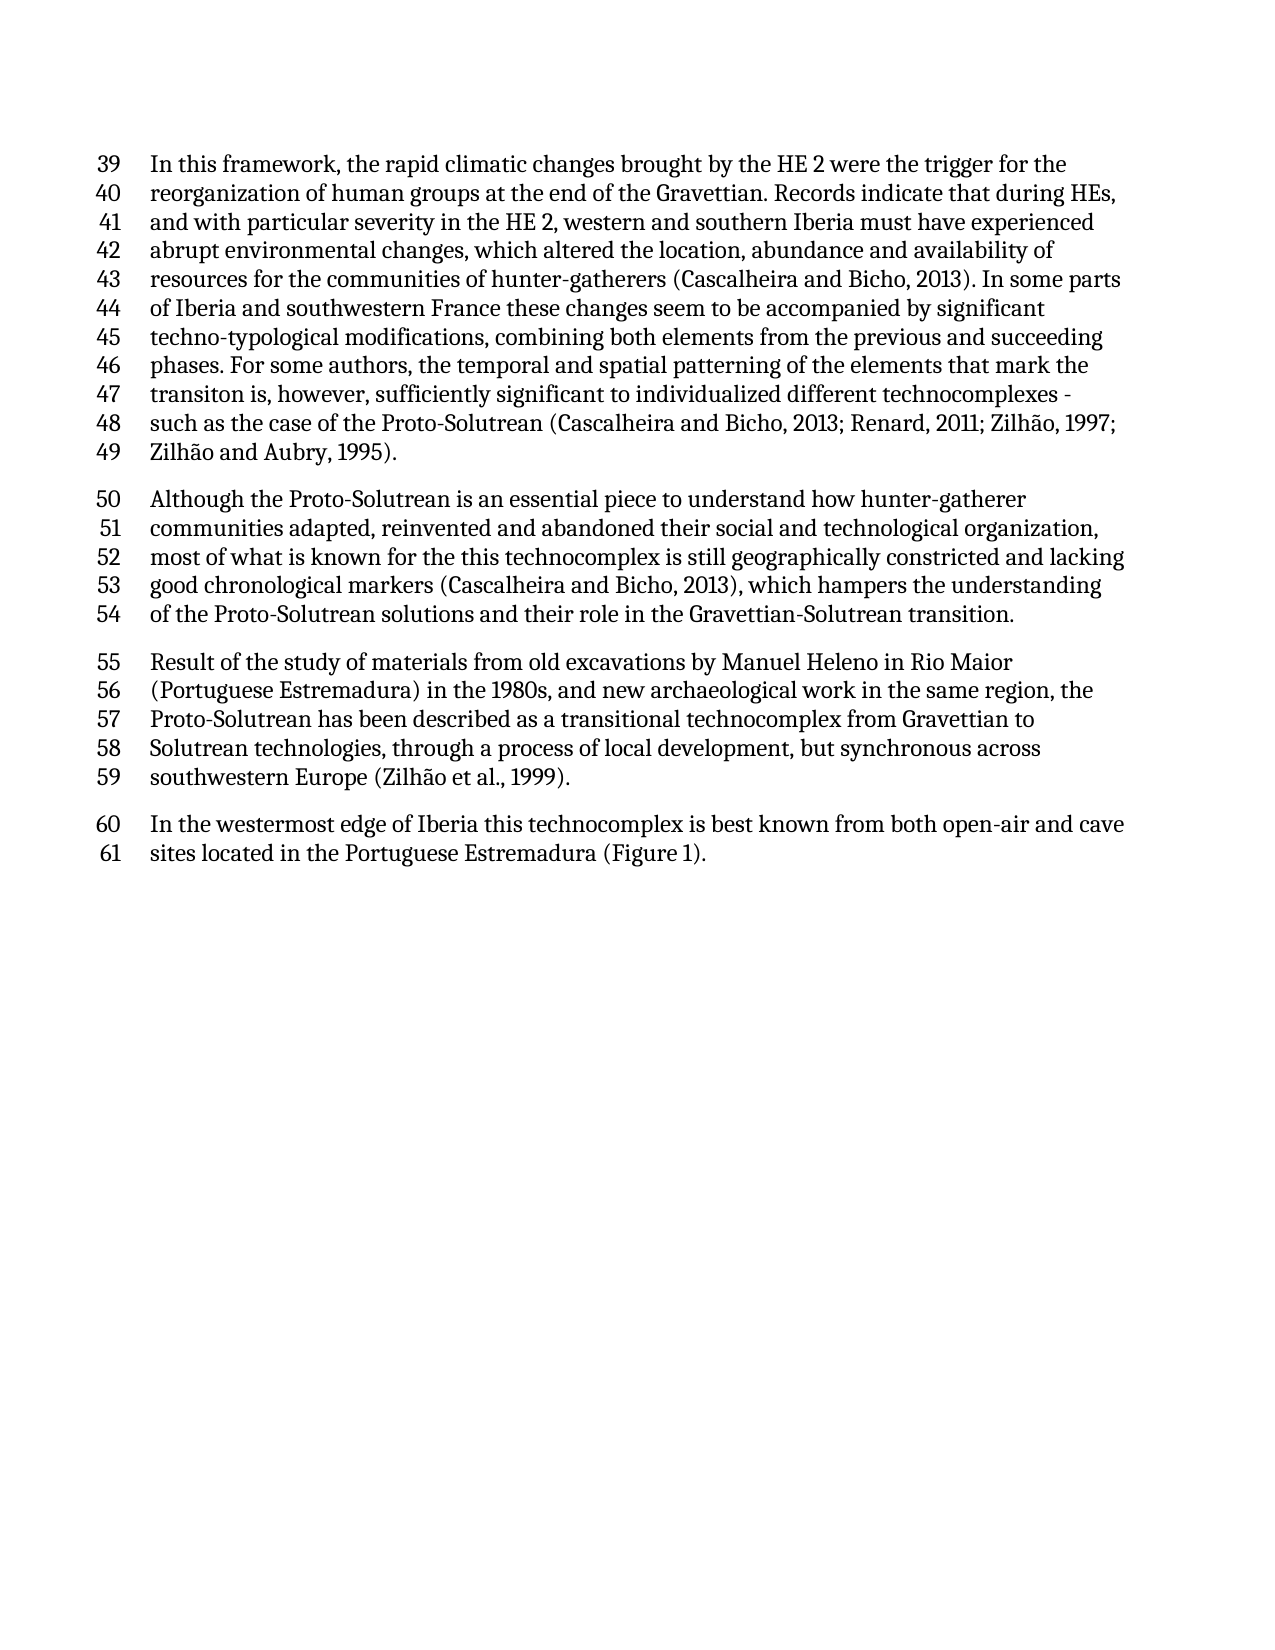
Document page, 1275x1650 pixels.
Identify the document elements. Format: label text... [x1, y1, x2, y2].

text Result of the study of materials from old excavations by Manuel Heleno in Rio Maior (Portuguese Estremadura) in the 1980s, and new archaeological work in the same region, the Proto-Solutrean has been described as a transitional technocomplex from Gravettian to Solutrean technologies, through a process of local development, but synchronous across southwestern Europe (Zilhão et al., 1999). [150, 647, 1125, 791]
text Although the Proto-Solutrean is an essential piece to understand how hunter-gatherer communities adapted, reinvented and abandoned their social and technological organization, most of what is known for the this technocomplex is still geographically constricted and lacking good chronological markers (Cascalheira and Bicho, 2013), which hampers the understanding of the Proto-Solutrean solutions and their role in the Gravettian-Solutrean transition. [150, 485, 1125, 629]
text In the westermost edge of Iberia this technocomplex is best known from both open-air and cave sites located in the Portuguese Estremadura (Figure 1). [150, 810, 1125, 867]
text In this framework, the rapid climatic changes brought by the HE 2 were the trigger for the reorganization of human groups at the end of the Gravettian. Records indicate that during HEs, and with particular severity in the HE 2, western and southern Iberia must have experienced abrupt environmental changes, which altered the location, abundance and availability of resources for the communities of hunter-gatherers (Cascalheira and Bicho, 2013). In some parts of Iberia and southwestern France these changes seem to be accompanied by significant techno-typological modifications, combining both elements from the previous and succeeding phases. For some authors, the temporal and spatial patterning of the elements that mark the transiton is, however, sufficiently significant to individualized different technocomplexes - such as the case of the Proto-Solutrean (Cascalheira and Bicho, 2013; Renard, 2011; Zilhão, 1997; Zilhão and Aubry, 1995). [150, 150, 1125, 466]
